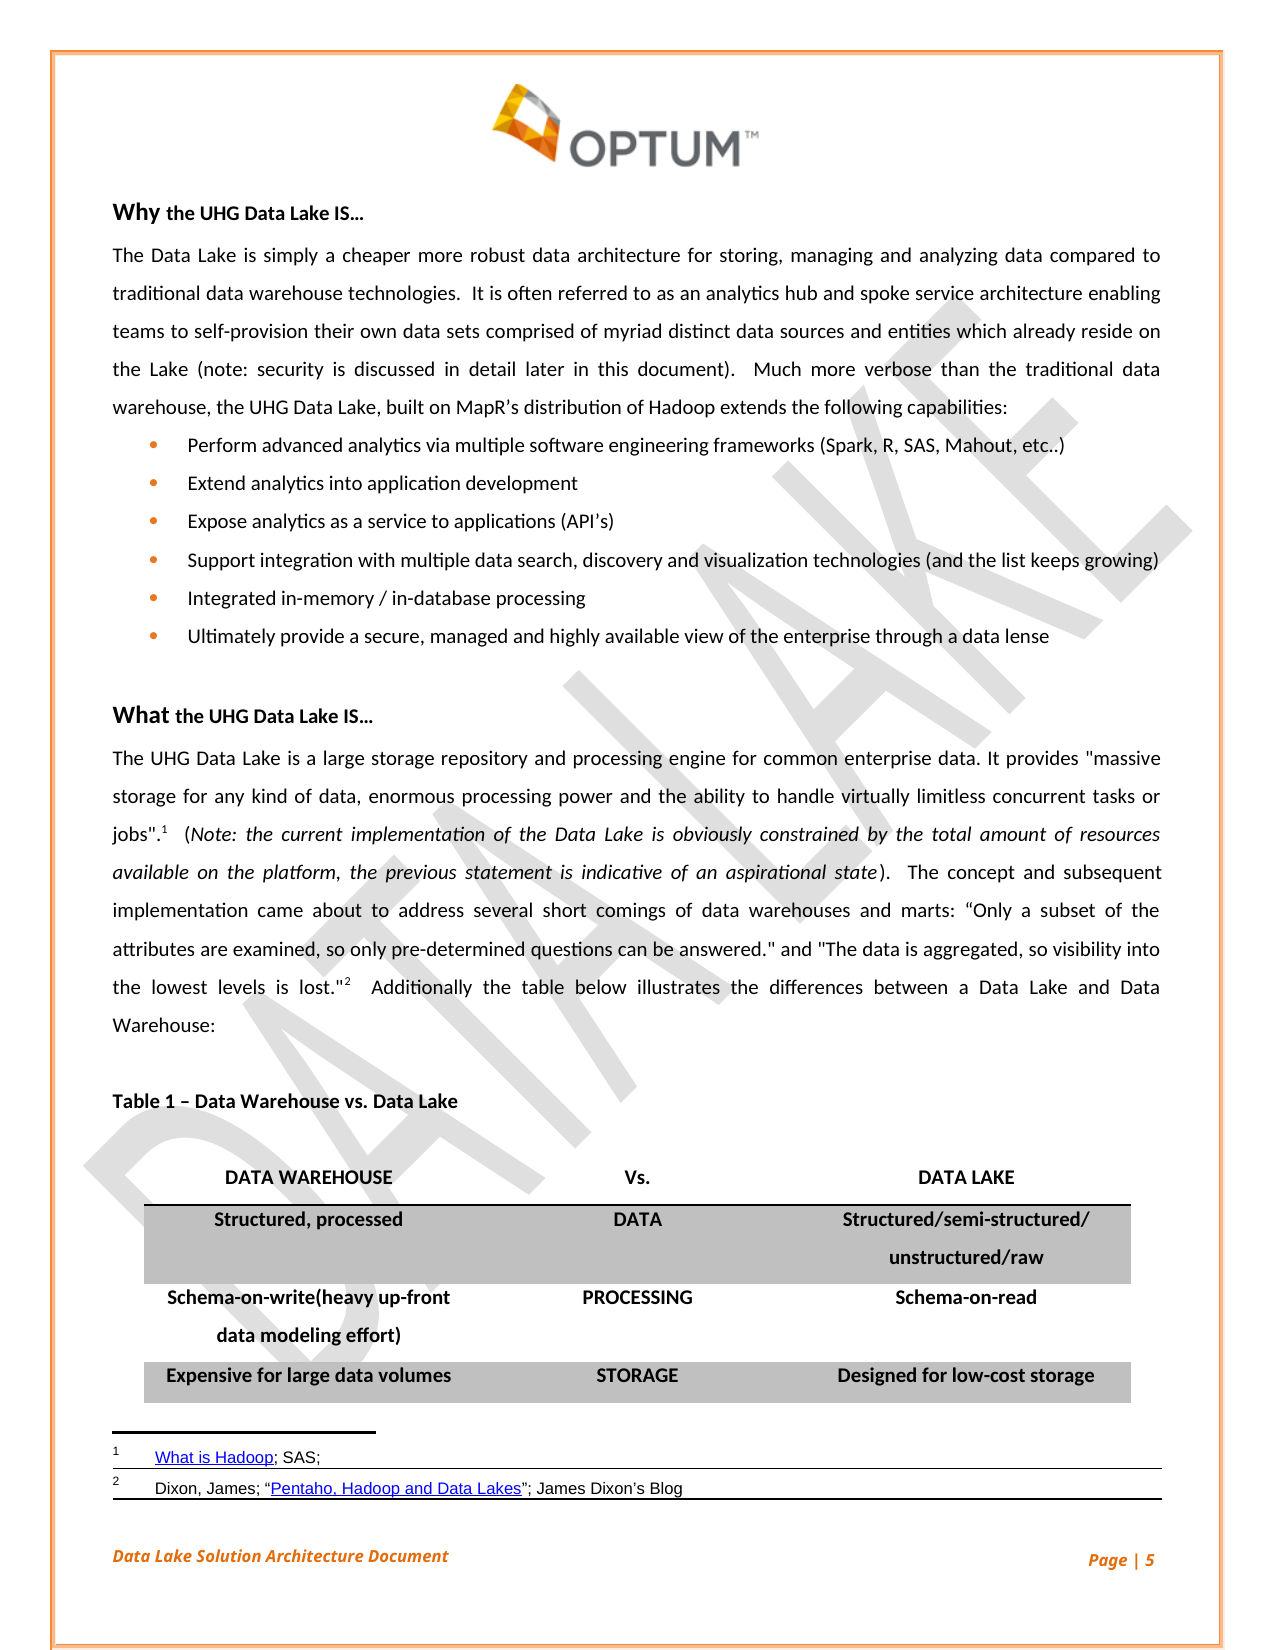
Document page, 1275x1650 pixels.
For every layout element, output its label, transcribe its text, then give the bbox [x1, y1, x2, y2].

list Perform advanced analytics via multiple software engineering frameworks (Spark, R, SAS, Mahout, etc..) [150, 432, 1162, 458]
table_cell PROCESSING [473, 1284, 802, 1362]
table_cell DATA [473, 1206, 802, 1284]
table_cell Designed for low-cost storage [802, 1362, 1131, 1403]
table_cell Schema-on-read [802, 1284, 1131, 1362]
list Support integration with multiple data search, discovery and visualization technologies (and the list keeps growing) [150, 547, 1162, 572]
text The Data Lake is simply a cheaper more robust data architecture for storing, managing and analyzing data compared to traditional data warehouse technologies. It is often referred to as an analytics hub and spoke service architecture enabling teams to self-provision their own data sets comprised of myriad distinct data sources and entities which already reside on the Lake (note: security is discussed in detail later in this document). Much more verbose than the traditional data warehouse, the UHG Data Lake, built on MapR’s distribution of Hadoop extends the following capabilities: [112, 242, 1162, 420]
text The UHG Data Lake is a large storage repository and processing engine for common enterprise data. It provides "massive storage for any kind of data, enormous processing power and the ability to handle virtually limitless concurrent tasks or jobs". (Note: the current implementation of the Data Lake is obviously constrained by the total amount of resources available on the platform, the previous statement is indicative of an aspirational state). The concept and subsequent implementation came about to address several short comings of data warehouses and marts: “Only a subset of the attributes are examined, so only pre-determined questions can be answered." and "The data is aggregated, so visibility into the lowest levels is lost." Additionally the table below illustrates the differences between a Data Lake and Data Warehouse: [112, 745, 1162, 1037]
list Integrated in-memory / in-database processing [150, 585, 1162, 610]
text What the UHG Data Lake IS… [112, 699, 1162, 730]
table_cell Schema-on-write(heavy up-front data modeling effort) [144, 1284, 473, 1362]
table_cell STORAGE [473, 1362, 802, 1403]
list Expose analytics as a service to applications (API’s) [150, 509, 1162, 534]
picture [490, 84, 765, 172]
table_cell Expensive for large data volumes [144, 1362, 473, 1403]
text Why the UHG Data Lake IS… [112, 196, 1162, 227]
table_cell Structured/semi-structured/ unstructured/raw [802, 1206, 1131, 1284]
list Extend analytics into application development [150, 471, 1162, 496]
table_header DATA LAKE [802, 1126, 1131, 1204]
table_header DATA WAREHOUSE [144, 1126, 473, 1204]
table_cell Structured, processed [144, 1206, 473, 1284]
text Table 1 – Data Warehouse vs. Data Lake [112, 1088, 1162, 1114]
table_header Vs. [473, 1126, 802, 1204]
list Ultimately provide a secure, managed and highly available view of the enterprise through a data lense [150, 623, 1162, 648]
